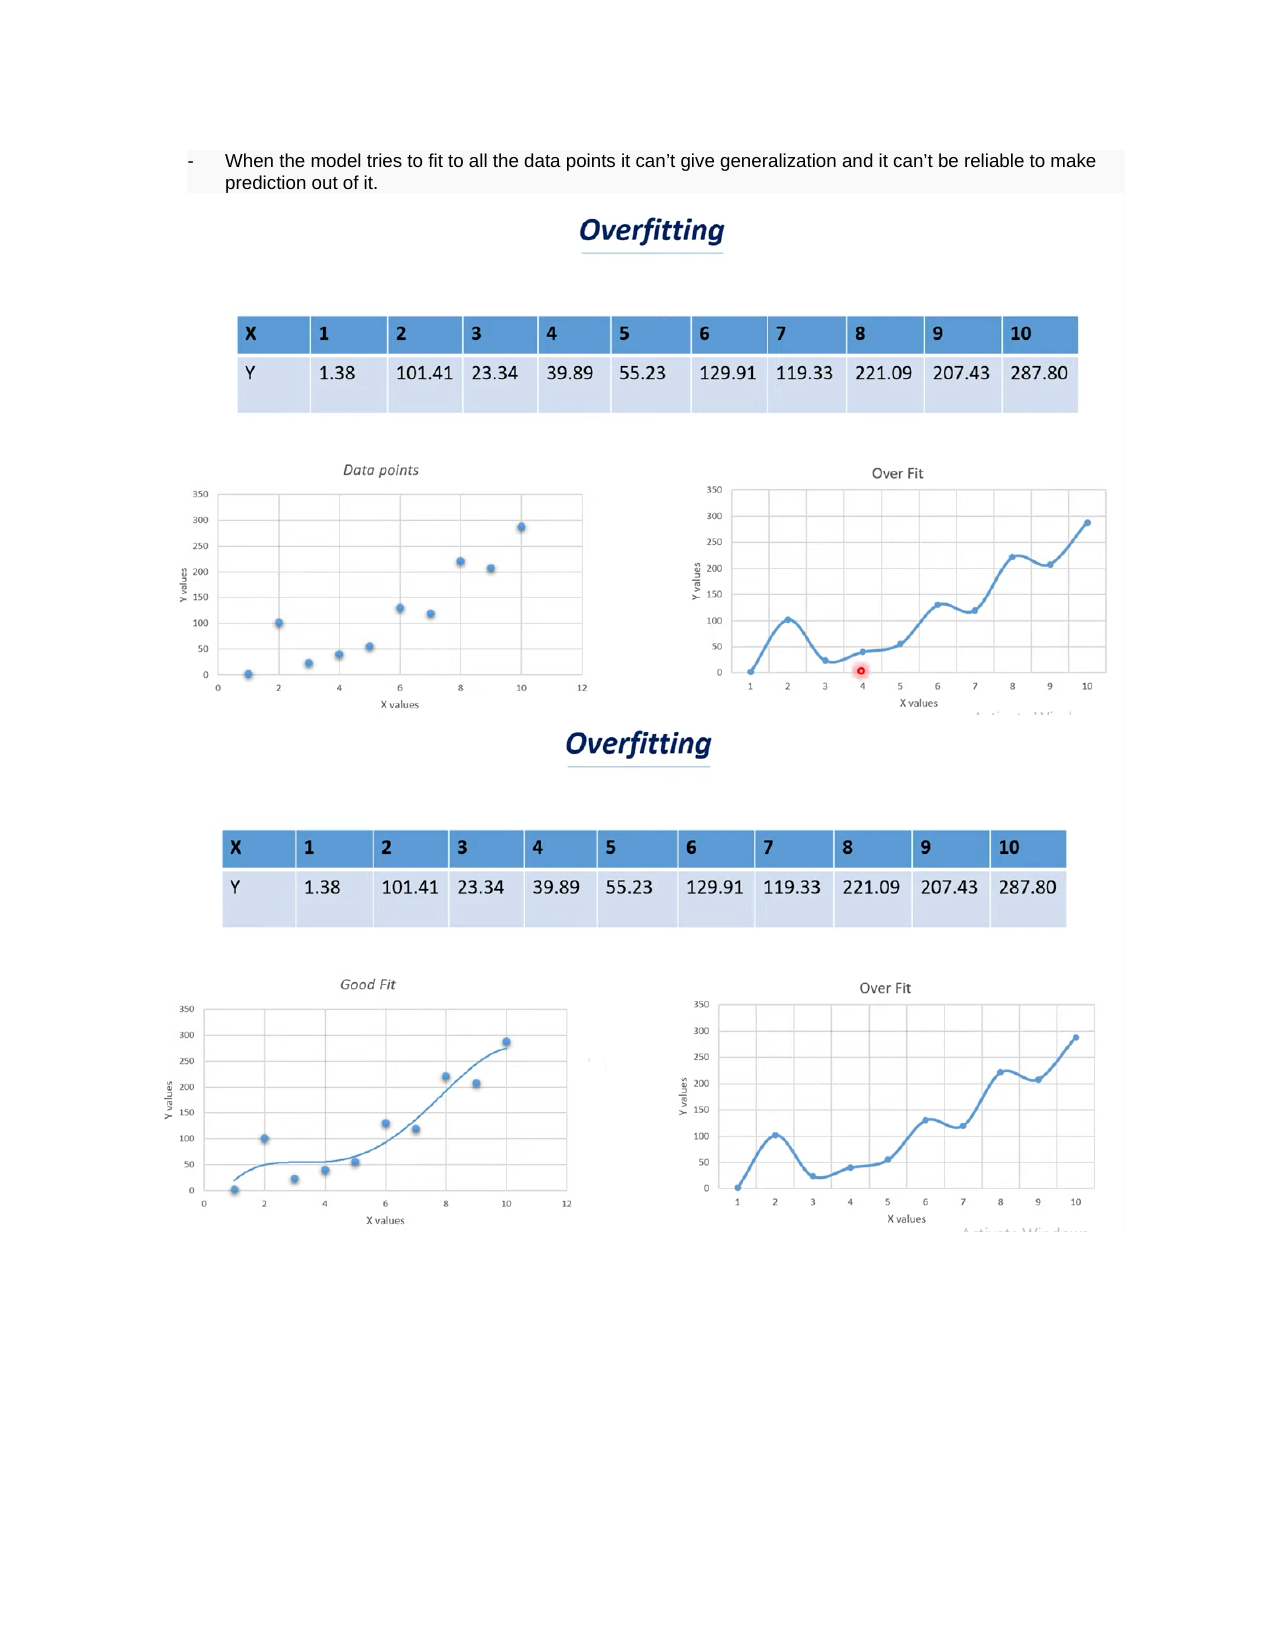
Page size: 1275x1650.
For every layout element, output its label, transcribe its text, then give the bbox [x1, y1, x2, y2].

subtitle When the model tries to fit to all the data points it can’t give generalization and it can’t be reliable to make prediction out of it. [187, 150, 1125, 193]
picture [150, 193, 1125, 1232]
